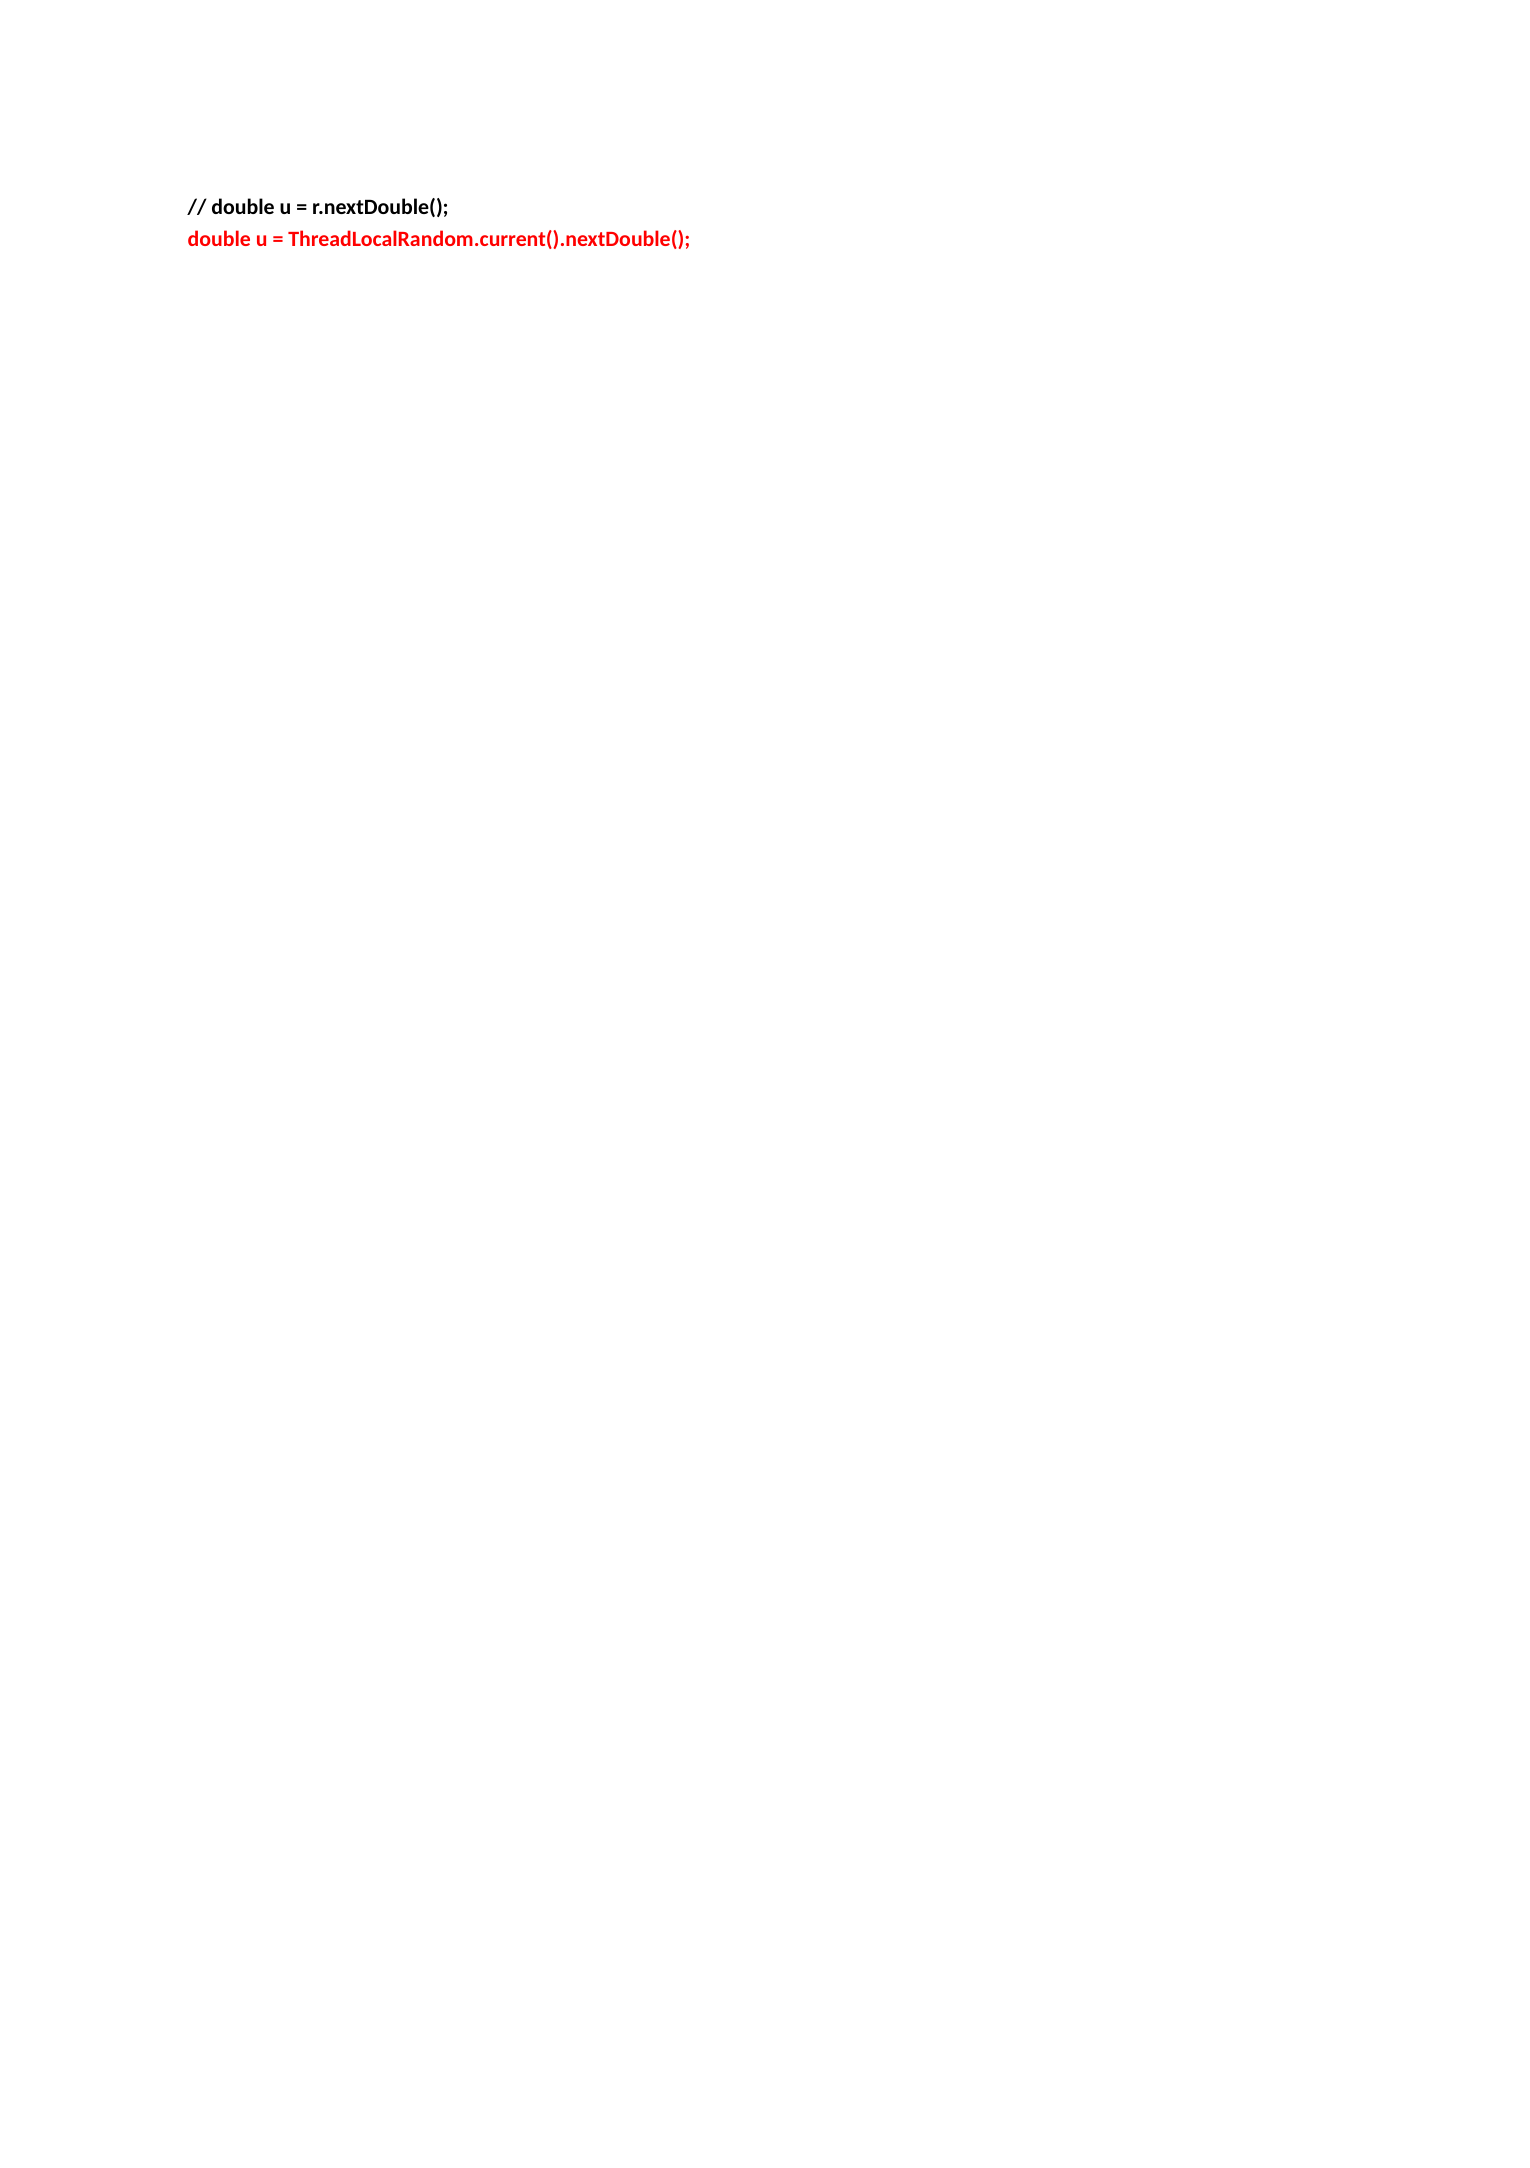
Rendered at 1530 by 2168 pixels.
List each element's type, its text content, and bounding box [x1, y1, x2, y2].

text double u = ThreadLocalRandom.current().nextDouble(); [187, 222, 1342, 255]
text // double u = r.nextDouble(); [187, 190, 1342, 222]
